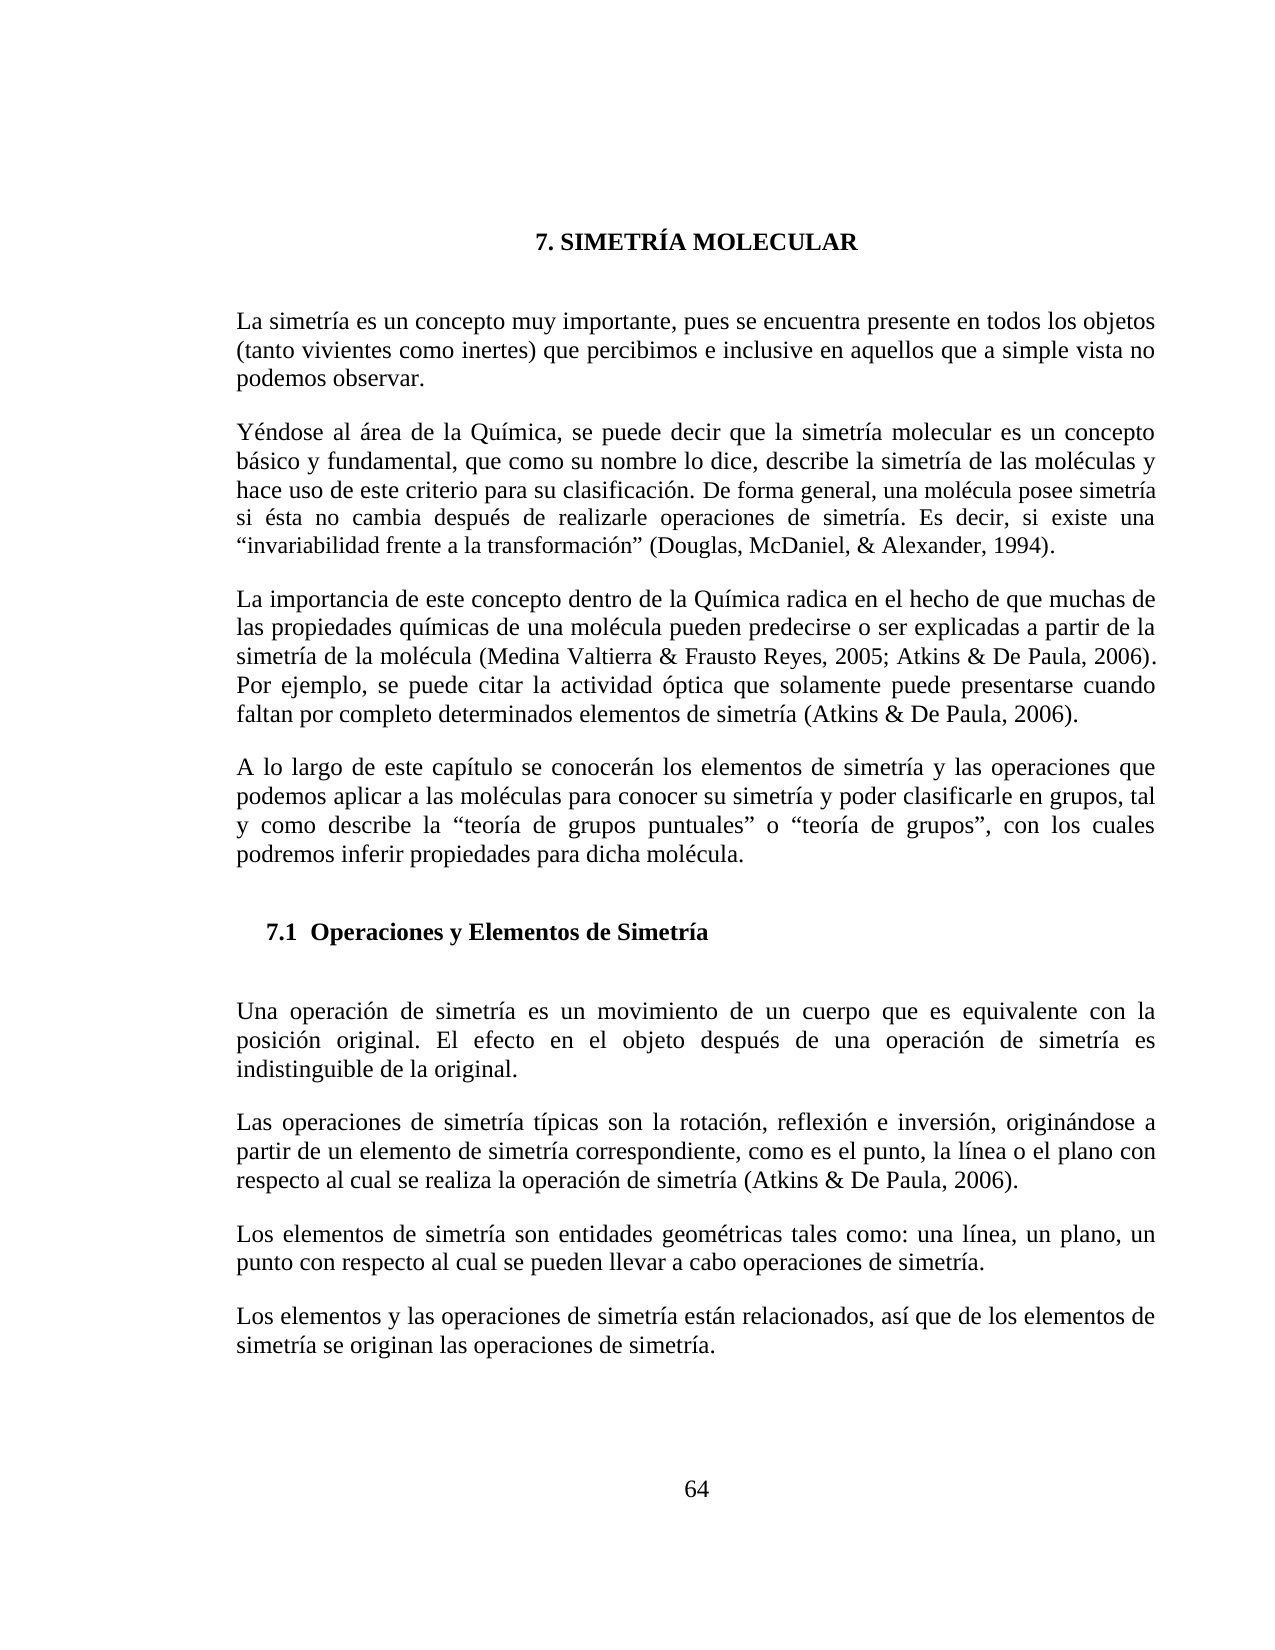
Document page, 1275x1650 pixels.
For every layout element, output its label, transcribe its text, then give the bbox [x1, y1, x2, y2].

subtitle Operaciones y Elementos de Simetría [266, 917, 1157, 946]
text Yéndose al área de la Química, se puede decir que la simetría molecular es un concepto básico y fundamental, que como su nombre lo dice, describe la simetría de las moléculas y hace uso de este criterio para su clasificación. De forma general, una molécula posee simetría si ésta no cambia después de realizarle operaciones de simetría. Es decir, si existe una “invariabilidad frente a la transformación” . [236, 417, 1157, 559]
text Las operaciones de simetría típicas son la rotación, reflexión e inversión, originándose a partir de un elemento de simetría correspondiente, como es el punto, la línea o el plano con respecto al cual se realiza la operación de simetría . [236, 1107, 1157, 1194]
text A lo largo de este capítulo se conocerán los elementos de simetría y las operaciones que podemos aplicar a las moléculas para conocer su simetría y poder clasificarle en grupos, tal y como describe la “teoría de grupos puntuales” o “teoría de grupos”, con los cuales podremos inferir propiedades para dicha molécula. [236, 752, 1157, 867]
text La importancia de este concepto dentro de la Química radica en el hecho de que muchas de las propiedades químicas de una molécula pueden predecirse o ser explicadas a partir de la simetría de la molécula (Medina Valtierra & Frausto Reyes, 2005; Atkins & De Paula, 2006). Por ejemplo, se puede citar la actividad óptica que solamente puede presentarse cuando faltan por completo determinados elementos de simetría. [236, 584, 1157, 727]
subtitle 7. SIMETRÍA MOLECULAR [236, 227, 1157, 256]
text Una operación de simetría es un movimiento de un cuerpo que es equivalente con la posición original. El efecto en el objeto después de una operación de simetría es indistinguible de la original. [236, 996, 1157, 1082]
text La simetría es un concepto muy importante, pues se encuentra presente en todos los objetos (tanto vivientes como inertes) que percibimos e inclusive en aquellos que a simple vista no podemos observar. [236, 306, 1157, 392]
text Los elementos de simetría son entidades geométricas tales como: una línea, un plano, un punto con respecto al cual se pueden llevar a cabo operaciones de simetría. [236, 1219, 1157, 1276]
text Los elementos y las operaciones de simetría están relacionados, así que de los elementos de simetría se originan las operaciones de simetría. [236, 1301, 1157, 1359]
